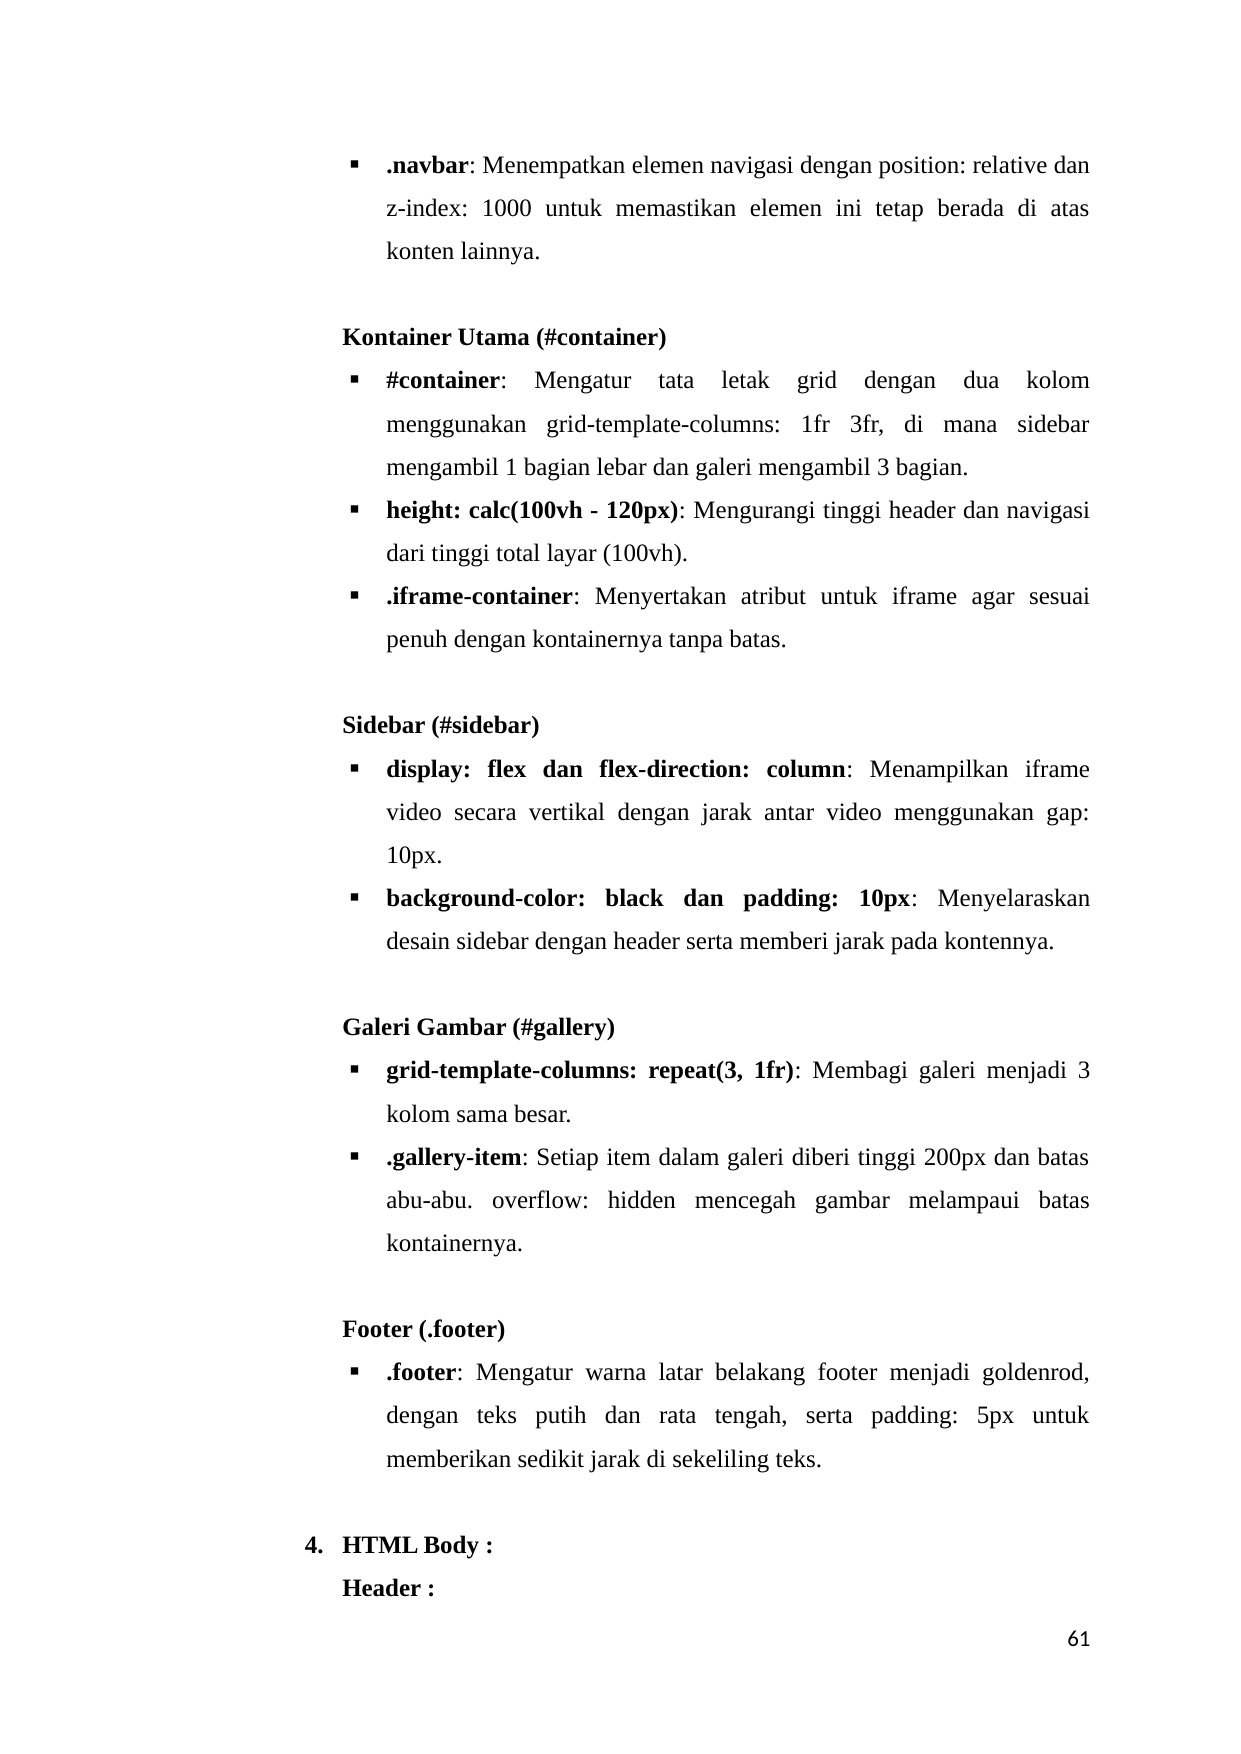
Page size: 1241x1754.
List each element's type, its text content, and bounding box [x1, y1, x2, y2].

list Kontainer Utama (#container) [342, 322, 1090, 351]
list .navbar: Menempatkan elemen navigasi dengan position: relative dan z-index: 1000 untuk memastikan elemen ini tetap berada di atas konten lainnya. [349, 150, 1090, 265]
list .iframe-container: Menyertakan atribut untuk iframe agar sesuai penuh dengan kontainernya tanpa batas. [349, 581, 1090, 653]
list Sidebar (#sidebar) [342, 711, 1090, 739]
list Footer (.footer) [342, 1314, 1090, 1343]
list display: flex dan flex-direction: column: Menampilkan iframe video secara vertikal dengan jarak antar video menggunakan gap: 10px. [349, 754, 1090, 869]
list grid-template-columns: repeat(3, 1fr): Membagi galeri menjadi 3 kolom sama besar. [349, 1056, 1090, 1127]
list background-color: black dan padding: 10px: Menyelaraskan desain sidebar dengan header serta memberi jarak pada kontennya. [349, 883, 1090, 955]
list Galeri Gambar (#gallery) [342, 1012, 1090, 1041]
list .gallery-item: Setiap item dalam galeri diberi tinggi 200px dan batas abu-abu. overflow: hidden mencegah gambar melampaui batas kontainernya. [349, 1142, 1090, 1257]
list height: calc(100vh - 120px): Mengurangi tinggi header dan navigasi dari tinggi total layar (100vh). [349, 495, 1090, 567]
list HTML Body : [304, 1530, 1090, 1559]
list Header : [342, 1573, 1090, 1602]
list #container: Mengatur tata letak grid dengan dua kolom menggunakan grid-template-columns: 1fr 3fr, di mana sidebar mengambil 1 bagian lebar dan galeri mengambil 3 bagian. [349, 366, 1090, 481]
list .footer: Mengatur warna latar belakang footer menjadi goldenrod, dengan teks putih dan rata tengah, serta padding: 5px untuk memberikan sedikit jarak di sekeliling teks. [349, 1357, 1090, 1472]
